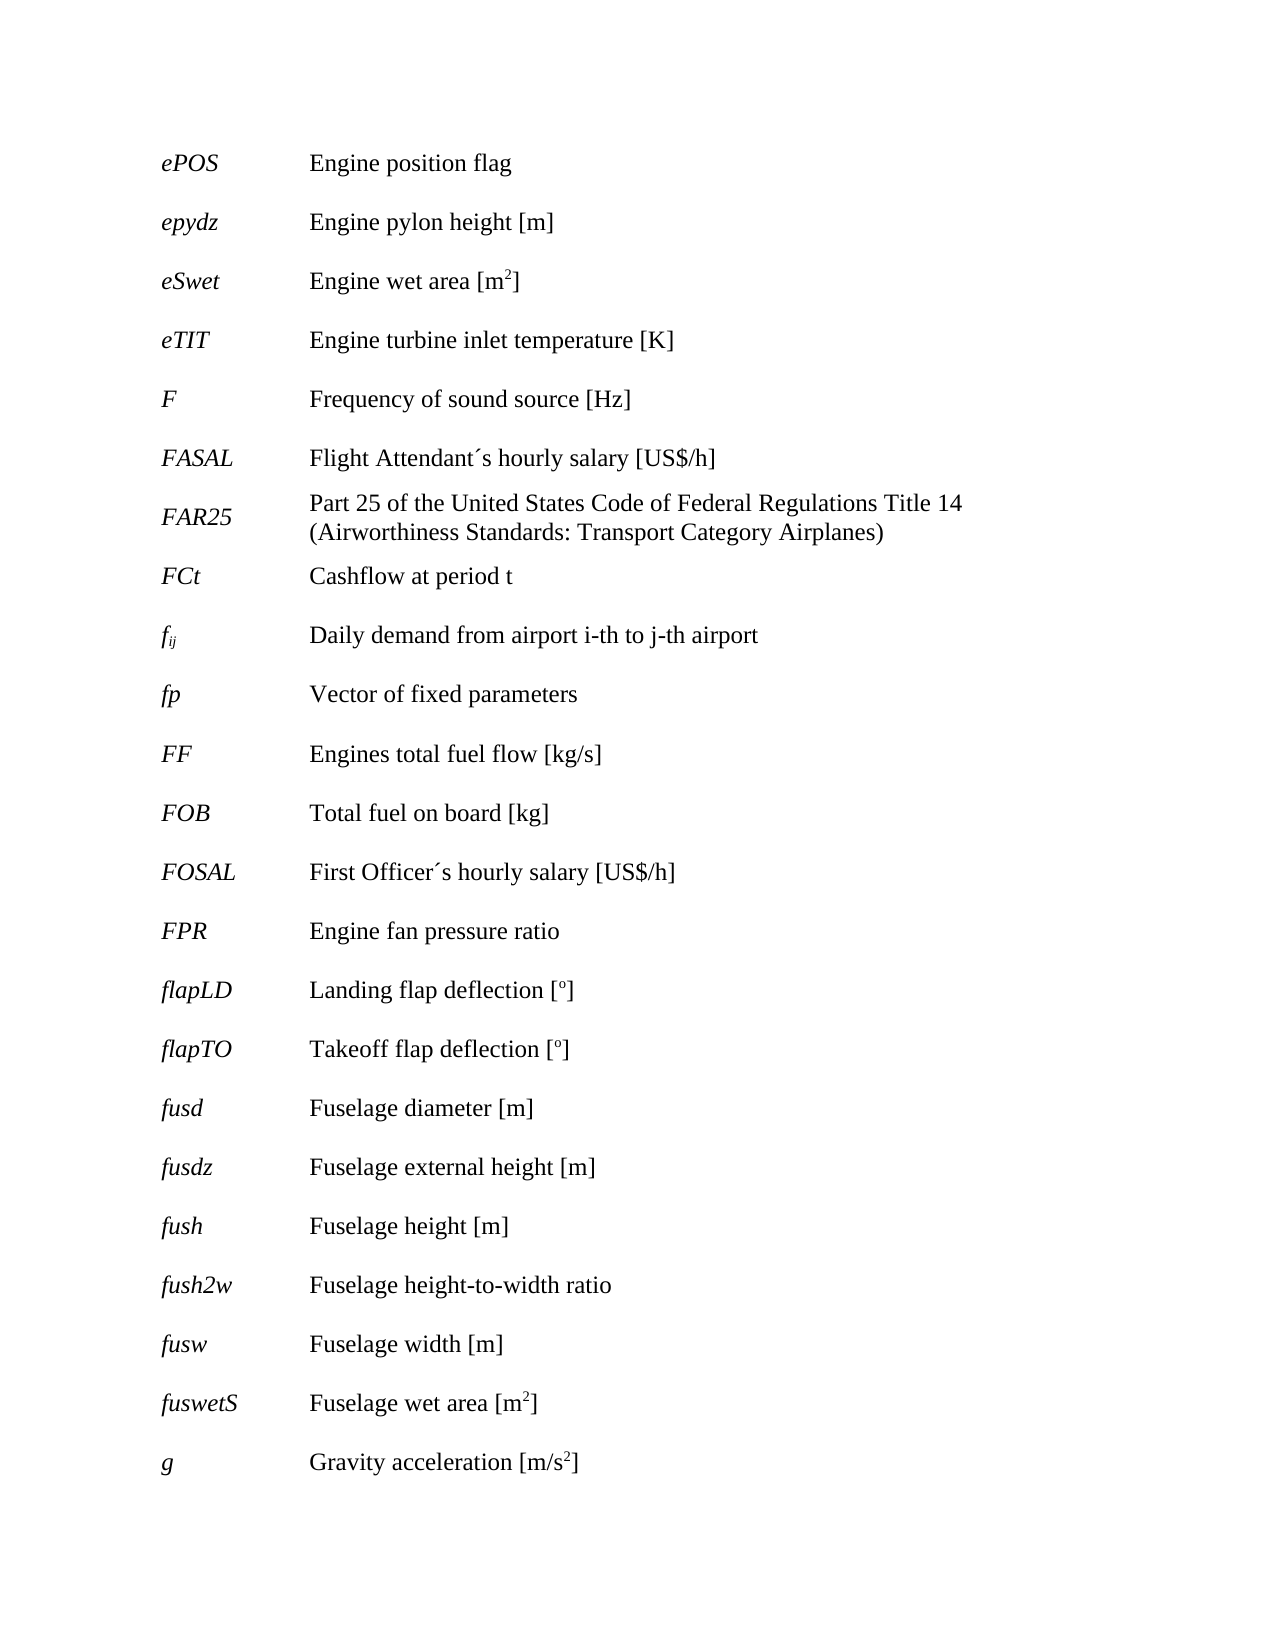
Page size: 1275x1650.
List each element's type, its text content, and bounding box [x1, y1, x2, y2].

table_cell Flight Attendant´s hourly salary [US$/h] [298, 428, 1125, 487]
table_cell FCt [150, 546, 298, 605]
table_cell Fuselage diameter [m] [298, 1078, 1125, 1137]
table_cell fush2w [150, 1255, 298, 1314]
table_cell Engine pylon height [m] [298, 192, 1125, 251]
table_cell fij [150, 605, 298, 664]
table_cell Vector of fixed parameters [298, 665, 1125, 723]
table_cell Fuselage height-to-width ratio [298, 1255, 1125, 1314]
table_cell Engine fan pressure ratio [298, 901, 1125, 960]
table_cell Frequency of sound source [Hz] [298, 369, 1125, 428]
table_cell Part 25 of the United States Code of Federal Regulations Title 14 (Airworthiness Standards: Transport Category Airplanes) [298, 487, 1125, 546]
table_cell FAR25 [150, 487, 298, 546]
table_cell Fuselage wet area [m2] [298, 1373, 1125, 1432]
table_cell fush [150, 1196, 298, 1255]
table_cell Gravity acceleration [m/s2] [298, 1432, 1125, 1491]
table_cell eSwet [150, 251, 298, 310]
table_cell FF [150, 724, 298, 783]
table_cell FOB [150, 783, 298, 842]
table_cell FASAL [150, 428, 298, 487]
table_cell Takeoff flap deflection [o] [298, 1019, 1125, 1078]
table_cell FPR [150, 901, 298, 960]
table_cell flapLD [150, 960, 298, 1019]
table_cell Engine wet area [m2] [298, 251, 1125, 310]
table_cell g [150, 1432, 298, 1491]
table_cell ePOS [150, 133, 298, 192]
table_cell Landing flap deflection [o] [298, 960, 1125, 1019]
table_cell eTIT [150, 310, 298, 369]
table_cell Daily demand from airport i-th to j-th airport [298, 605, 1125, 664]
table_cell First Officer´s hourly salary [US$/h] [298, 842, 1125, 901]
table_cell Fuselage width [m] [298, 1314, 1125, 1373]
table_cell fuswetS [150, 1373, 298, 1432]
table_cell fusw [150, 1314, 298, 1373]
table_cell fp [150, 665, 298, 723]
table_cell Total fuel on board [kg] [298, 783, 1125, 842]
table_cell epydz [150, 192, 298, 251]
table_cell Cashflow at period t [298, 546, 1125, 605]
table_cell fusdz [150, 1137, 298, 1196]
table_cell Fuselage external height [m] [298, 1137, 1125, 1196]
table_cell Engines total fuel flow [kg/s] [298, 724, 1125, 783]
table_cell fusd [150, 1078, 298, 1137]
table_cell F [150, 369, 298, 428]
table_cell flapTO [150, 1019, 298, 1078]
table_cell Fuselage height [m] [298, 1196, 1125, 1255]
table_cell FOSAL [150, 842, 298, 901]
table_cell Engine position flag [298, 133, 1125, 192]
table_cell Engine turbine inlet temperature [K] [298, 310, 1125, 369]
